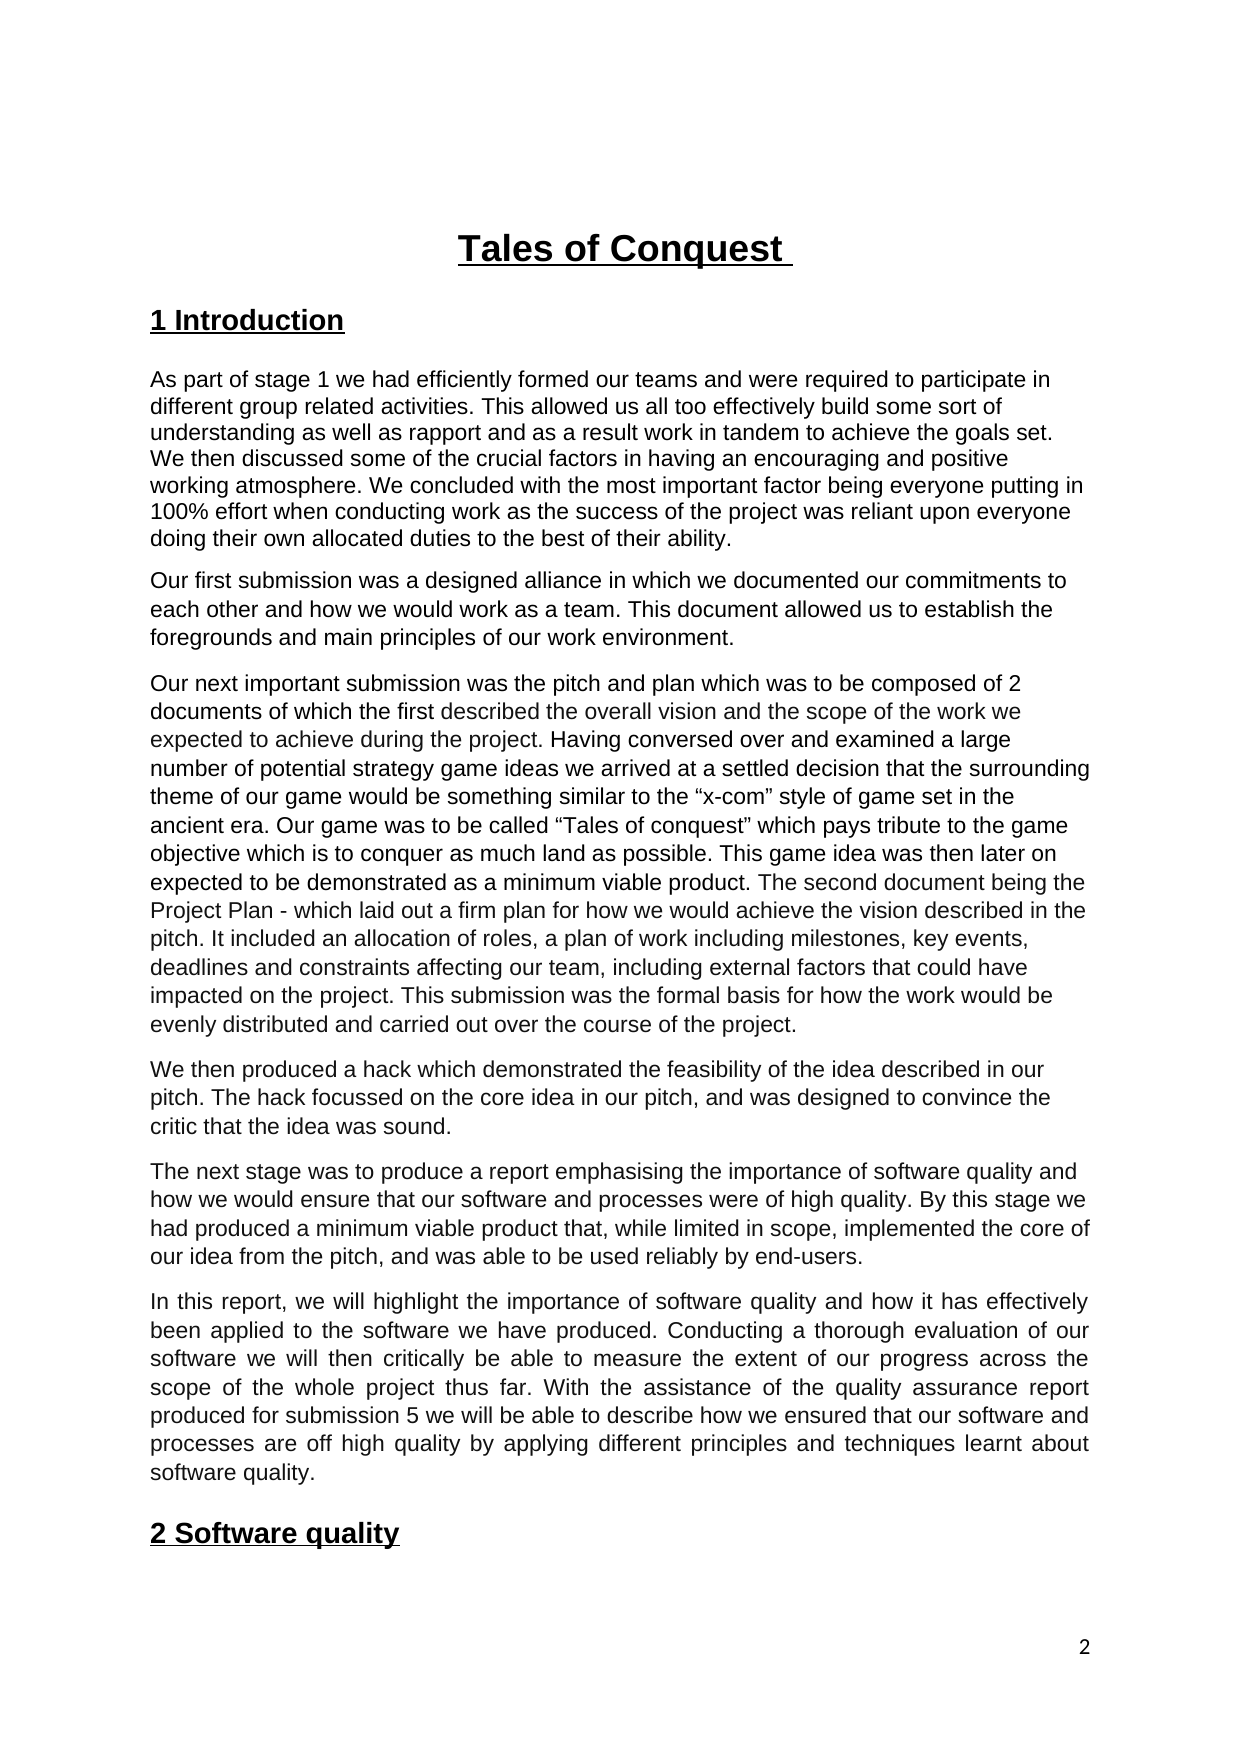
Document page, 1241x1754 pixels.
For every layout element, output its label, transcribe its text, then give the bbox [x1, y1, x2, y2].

text As part of stage 1 we had efficiently formed our teams and were required to participate in different group related activities. This allowed us all too effectively build some sort of understanding as well as rapport and as a result work in tandem to achieve the goals set. We then discussed some of the crucial factors in having an encouraging and positive working atmosphere. We concluded with the most important factor being everyone putting in 100% effort when conducting work as the success of the project was reliant upon everyone doing their own allocated duties to the best of their ability. [150, 366, 1090, 551]
text The next stage was to produce a report emphasising the importance of software quality and how we would ensure that our software and processes were of high quality. By this stage we had produced a minimum viable product that, while limited in scope, implemented the core of our idea from the pitch, and was able to be used reliably by end-users. [150, 1241, 1090, 1269]
text 1 Introduction [150, 303, 1090, 337]
text 2 Software quality [150, 1516, 1090, 1549]
text Our next important submission was the pitch and plan which was to be composed of 2 documents of which the first described the overall vision and the scope of the work we expected to achieve during the project. Having conversed over and examined a large number of potential strategy game ideas we arrived at a settled decision that the surrounding theme of our game would be something similar to the “x-com” style of game set in the ancient era. Our game was to be called “Tales of conquest” which pays tribute to the game objective which is to conquer as much land as possible. This game idea was then later on expected to be demonstrated as a minimum viable product. The second document being the Project Plan - which laid out a firm plan for how we would achieve the vision described in the pitch. It included an allocation of roles, a plan of work including milestones, key events, deadlines and constraints affecting our team, including external factors that could have impacted on the project. This submission was the formal basis for how the work would be evenly distributed and carried out over the course of the project. [150, 669, 1090, 1037]
text Tales of Conquest [150, 227, 1090, 270]
text The next stage was to produce a report emphasising the importance of software quality and how we would ensure that our software and processes were of high quality. By this stage we had produced a minimum viable product that, while limited in scope, implemented the core of our idea from the pitch, and was able to be used reliably by end-users. [150, 1158, 1090, 1215]
text Our first submission was a designed alliance in which we documented our commitments to each other and how we would work as a team. This document allowed us to establish the foregrounds and main principles of our work environment. [150, 567, 1090, 651]
text We then produced a hack which demonstrated the feasibility of the idea described in our pitch. The hack focussed on the core idea in our pitch, and was designed to convince the critic that the idea was sound. [150, 1056, 1090, 1139]
